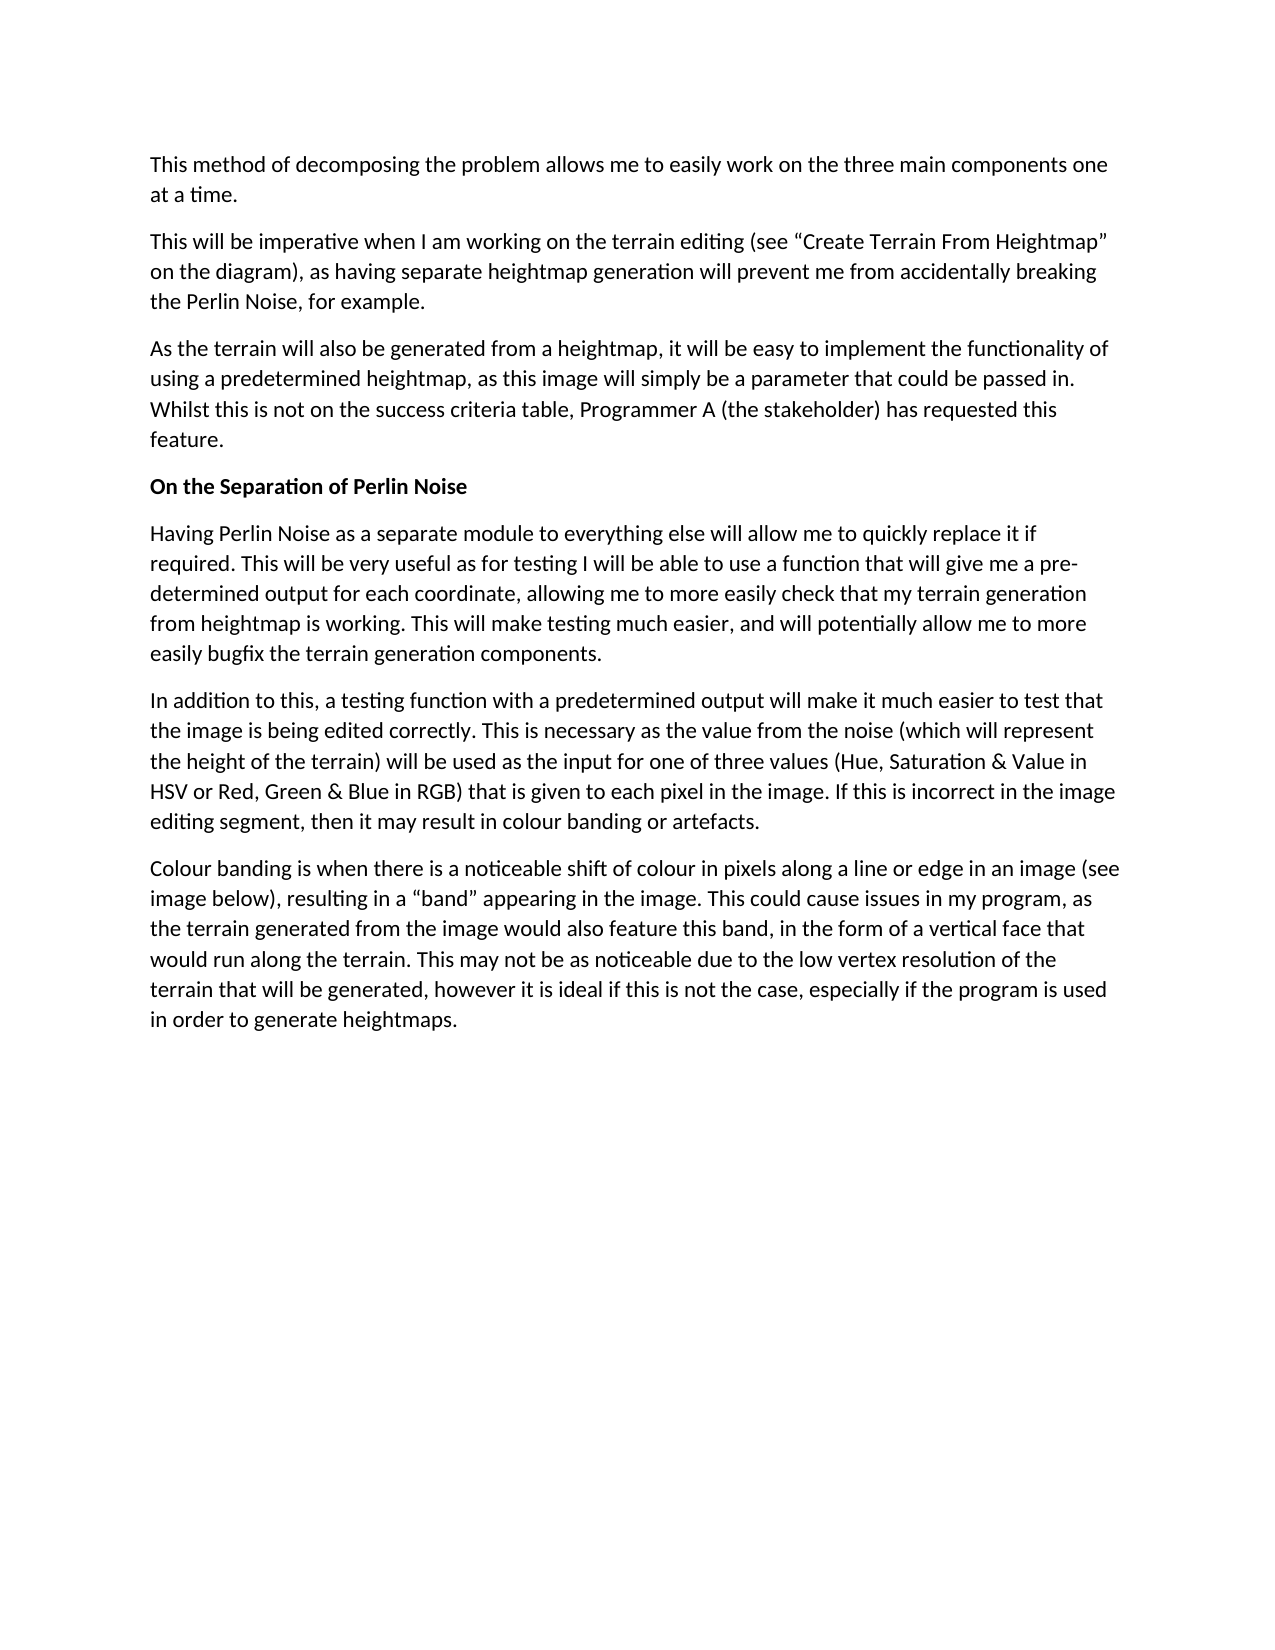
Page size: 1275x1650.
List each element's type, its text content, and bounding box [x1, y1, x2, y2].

text Having Perlin Noise as a separate module to everything else will allow me to quickly replace it if required. This will be very useful as for testing I will be able to use a function that will give me a pre-determined output for each coordinate, allowing me to more easily check that my terrain generation from heightmap is working. This will make testing much easier, and will potentially allow me to more easily bugfix the terrain generation components. [150, 519, 1125, 668]
text In addition to this, a testing function with a predetermined output will make it much easier to test that the image is being edited correctly. This is necessary as the value from the noise (which will represent the height of the terrain) will be used as the input for one of three values (Hue, Saturation & Value in HSV or Red, Green & Blue in RGB) that is given to each pixel in the image. If this is incorrect in the image editing segment, then it may result in colour banding or artefacts. [150, 686, 1125, 835]
text Colour banding is when there is a noticeable shift of colour in pixels along a line or edge in an image (see image below), resulting in a “band” appearing in the image. This could cause issues in my program, as the terrain generated from the image would also feature this band, in the form of a vertical face that would run along the terrain. This may not be as noticeable due to the low vertex resolution of the terrain that will be generated, however it is ideal if this is not the case, especially if the program is used in order to generate heightmaps. [150, 854, 1125, 1033]
text This method of decomposing the problem allows me to easily work on the three main components one at a time. [150, 150, 1125, 208]
text On the Separation of Perlin Noise [150, 472, 1125, 500]
text As the terrain will also be generated from a heightmap, it will be easy to implement the functionality of using a predetermined heightmap, as this image will simply be a parameter that could be passed in. Whilst this is not on the success criteria table, Programmer A (the stakeholder) has requested this feature. [150, 334, 1125, 453]
text This will be imperative when I am working on the terrain editing (see “Create Terrain From Heightmap” on the diagram), as having separate heightmap generation will prevent me from accidentally breaking the Perlin Noise, for example. [150, 227, 1125, 316]
